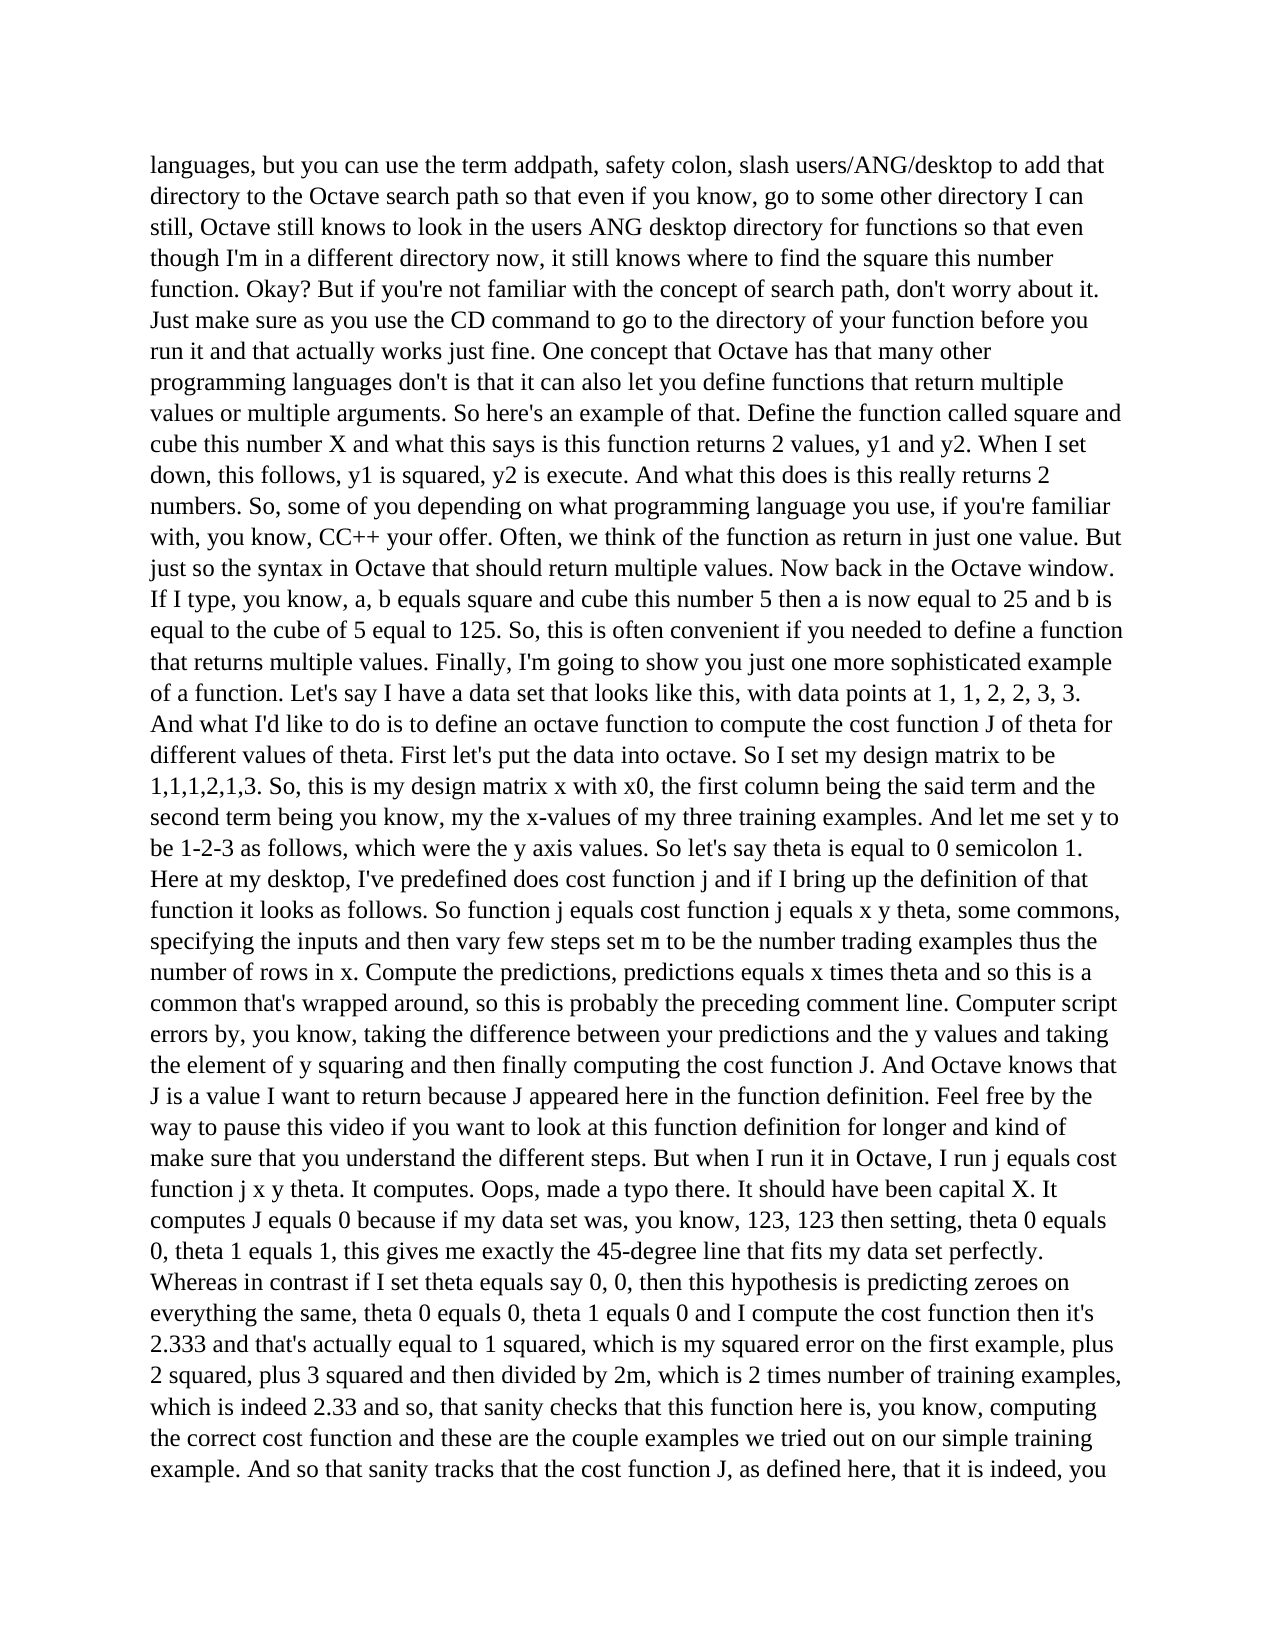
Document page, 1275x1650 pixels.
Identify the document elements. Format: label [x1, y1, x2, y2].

text [150, 150, 1125, 1482]
